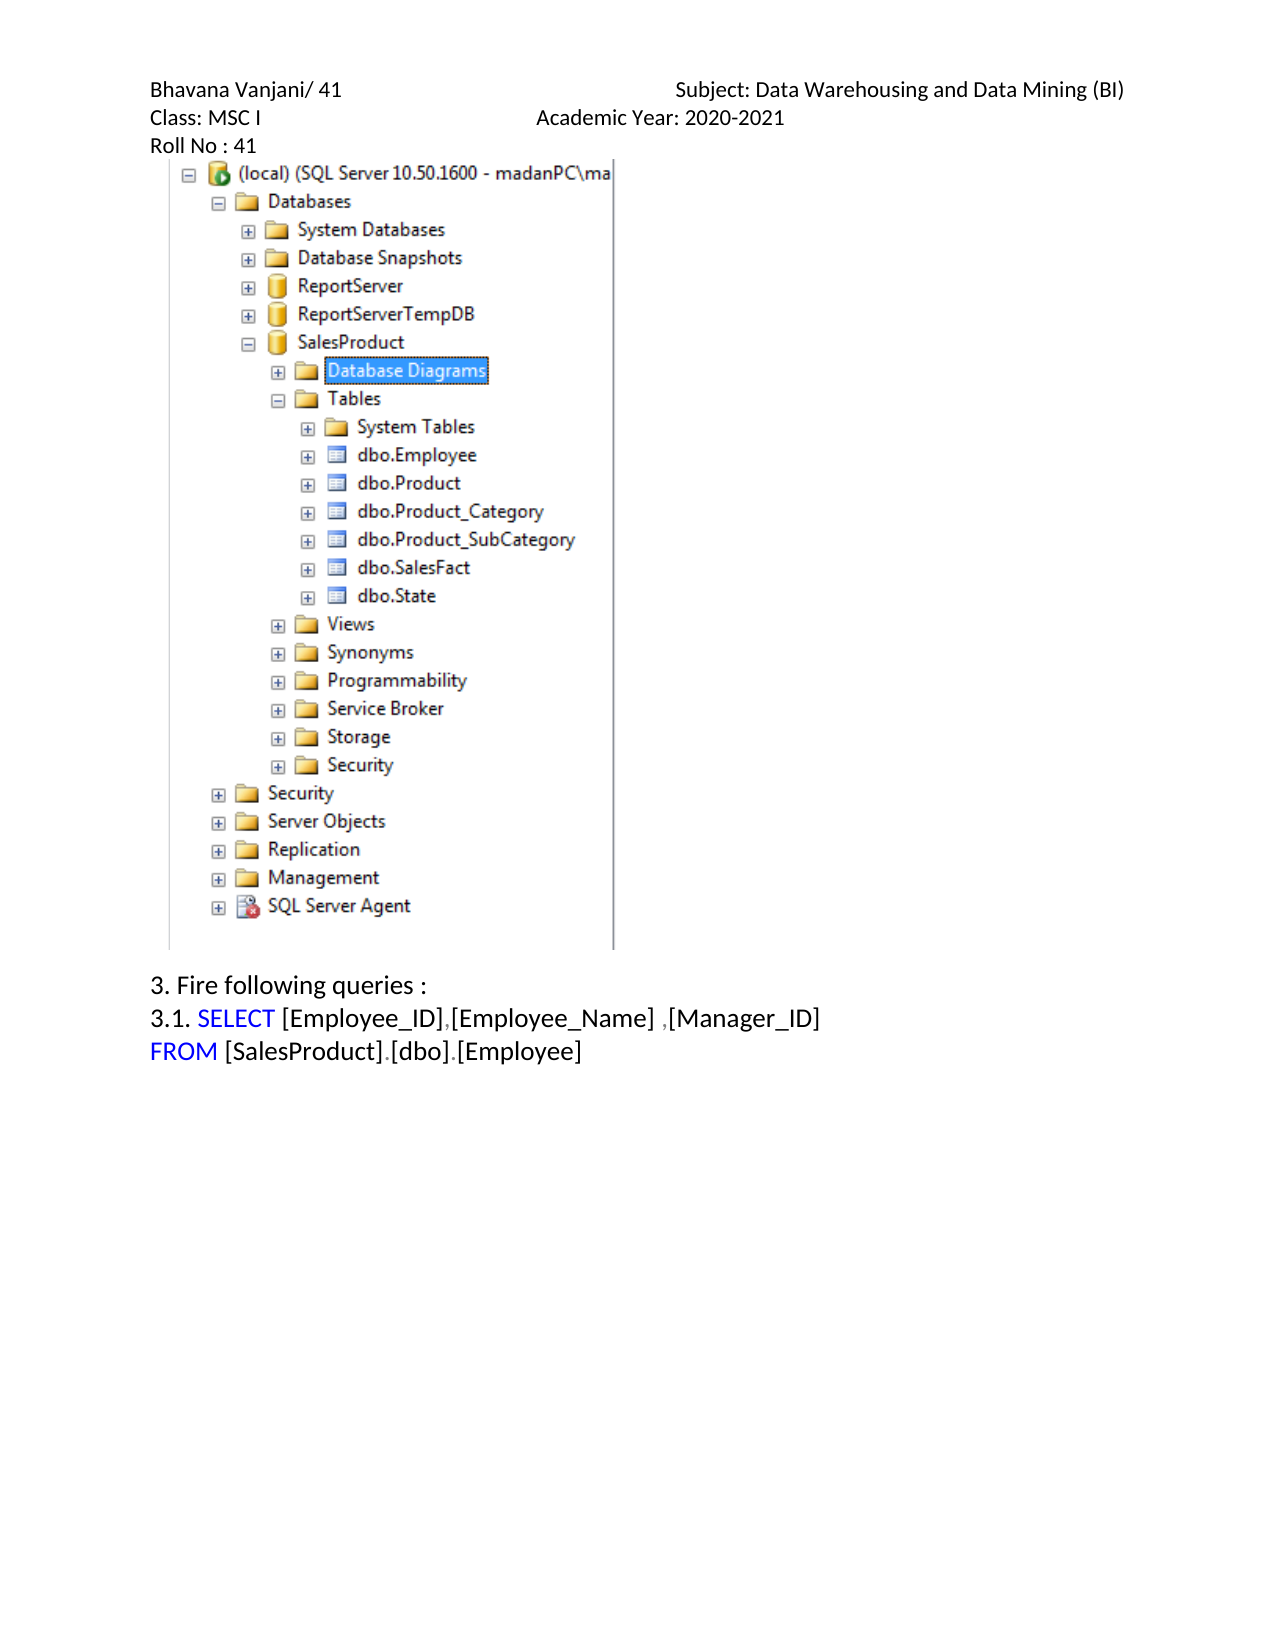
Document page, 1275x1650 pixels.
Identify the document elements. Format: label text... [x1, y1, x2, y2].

text 3. Fire following queries : [150, 968, 1125, 1002]
text 3.1. SELECT [Employee_ID],[Employee_Name] ,[Manager_ID] [150, 1002, 1125, 1034]
text FROM [SalesProduct].[dbo].[Employee] [150, 1034, 1125, 1068]
